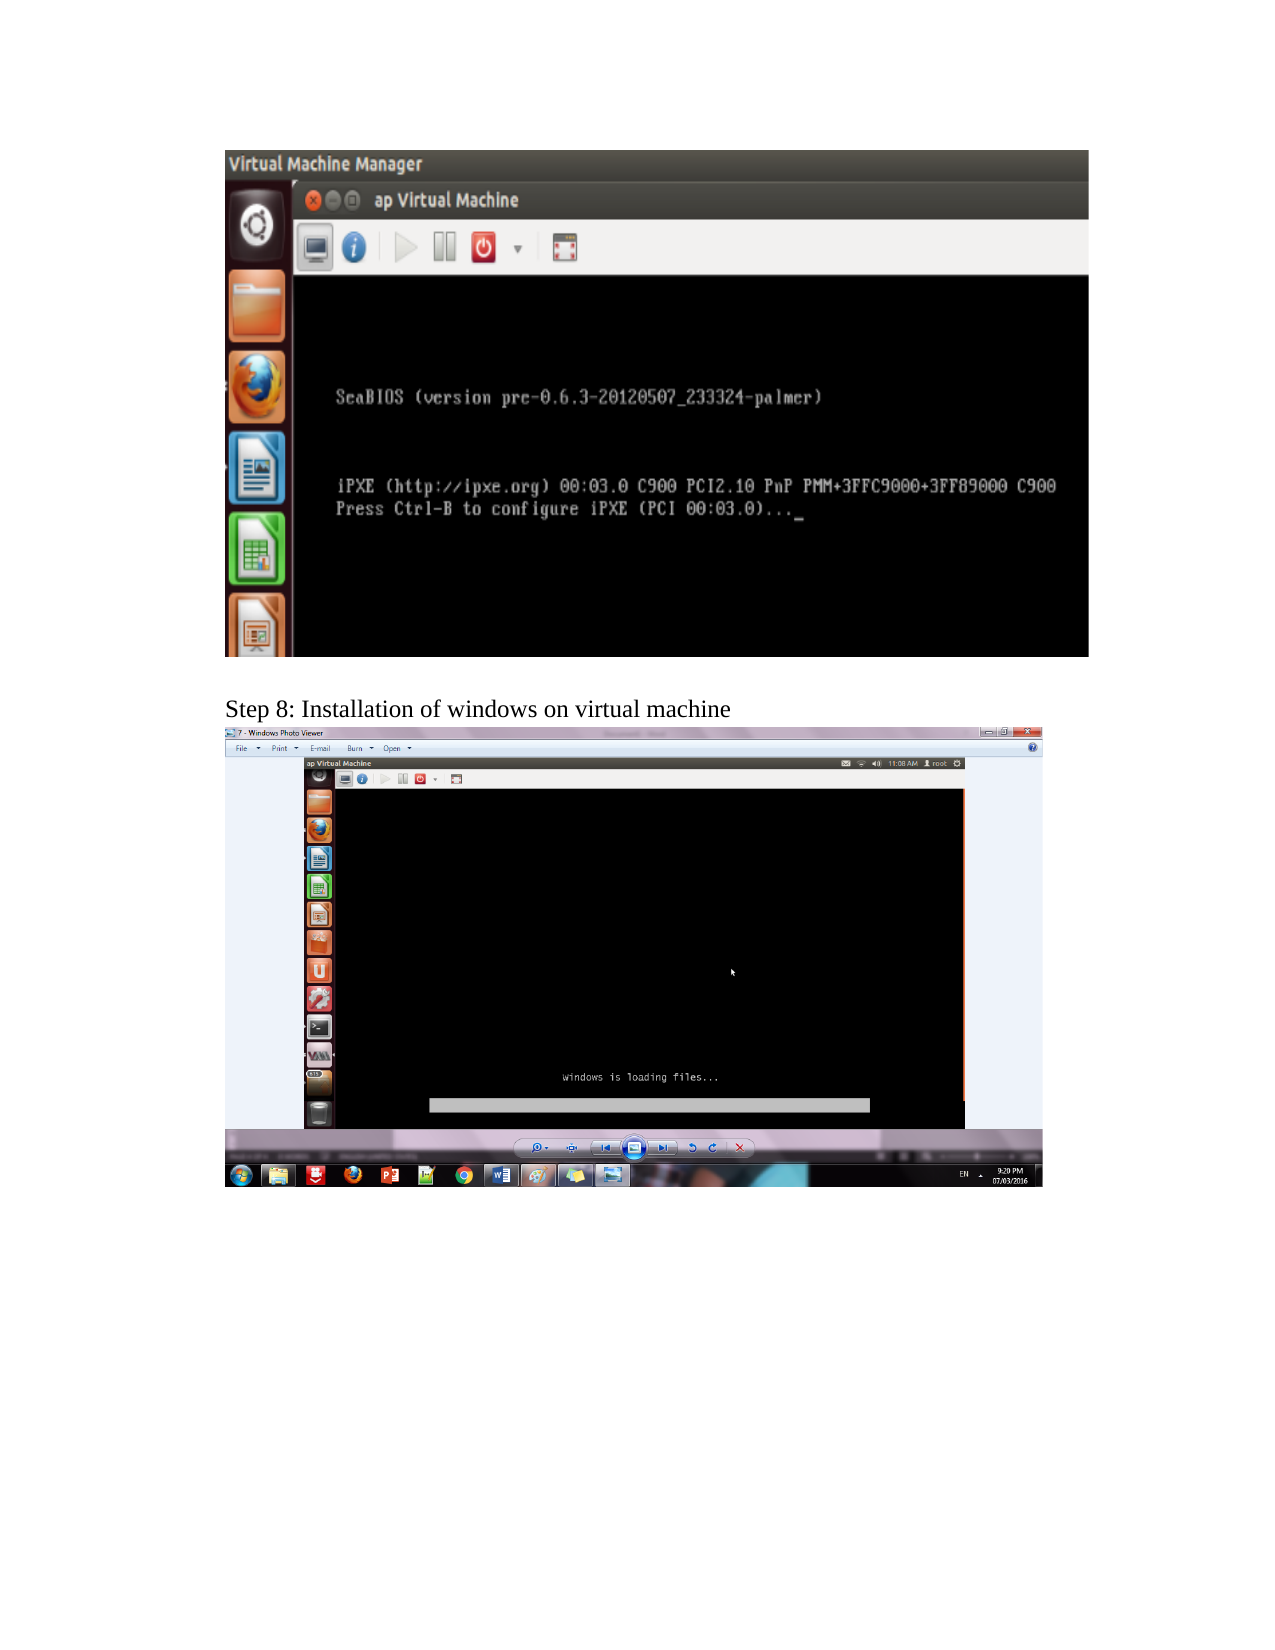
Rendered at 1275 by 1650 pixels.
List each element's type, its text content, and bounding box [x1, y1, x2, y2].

text Step 8: Installation of windows on virtual machine [225, 694, 1125, 723]
picture [225, 727, 1043, 1187]
picture [225, 150, 1089, 657]
